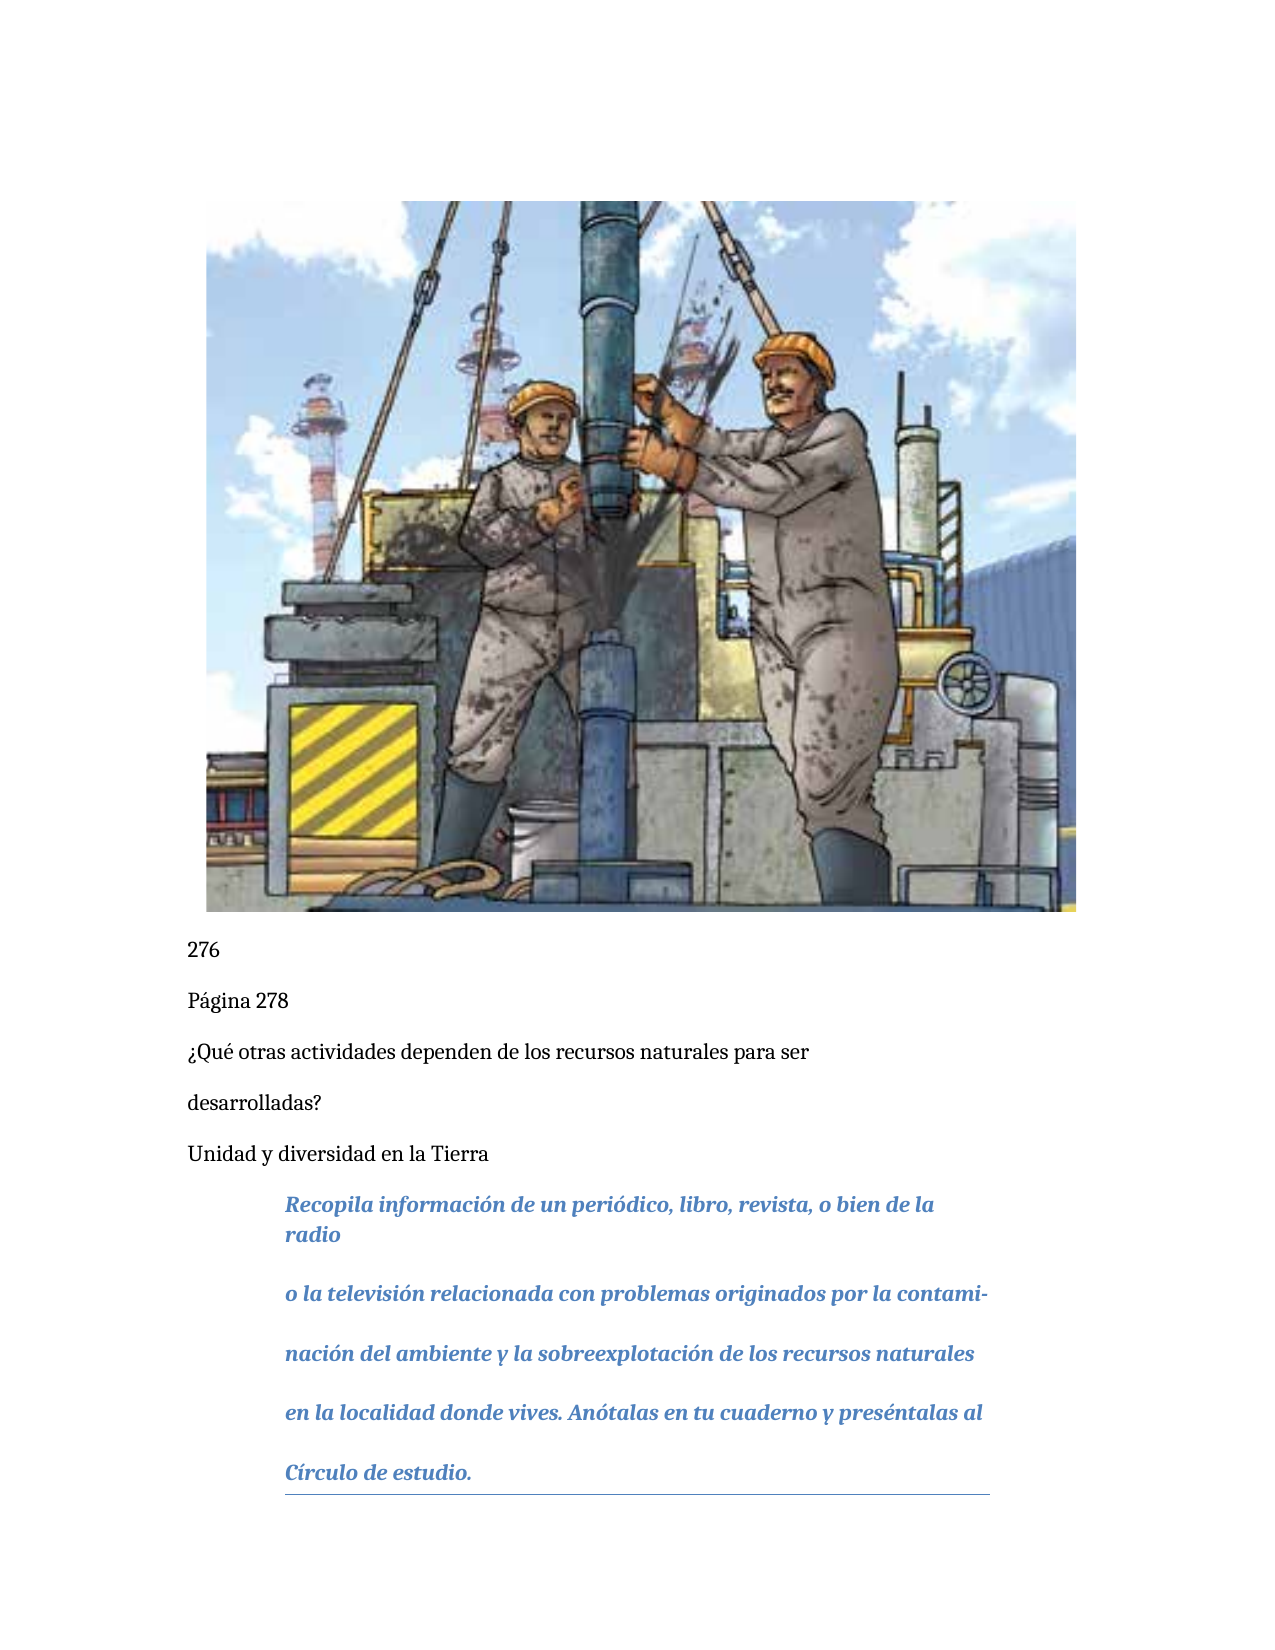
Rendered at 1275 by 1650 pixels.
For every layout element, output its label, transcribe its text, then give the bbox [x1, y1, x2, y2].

text en la localidad donde vives. Anótalas en tu cuaderno y preséntalas al [285, 1400, 990, 1426]
text nación del ambiente y la sobreexplotación de los recursos naturales [285, 1341, 990, 1367]
picture [206, 201, 1077, 912]
text desarrolladas? [187, 1089, 1087, 1116]
text Unidad y diversidad en la Tierra [187, 1141, 1087, 1167]
text o la televisión relacionada con problemas originados por la contami- [285, 1281, 990, 1308]
text Recopila información de un periódico, libro, revista, o bien de la radio [285, 1192, 990, 1248]
text ¿Qué otras actividades dependen de los recursos naturales para ser [187, 1038, 1087, 1065]
text Página 278 [187, 987, 1087, 1014]
text 276 [187, 936, 1087, 963]
text Círculo de estudio. [285, 1459, 990, 1494]
